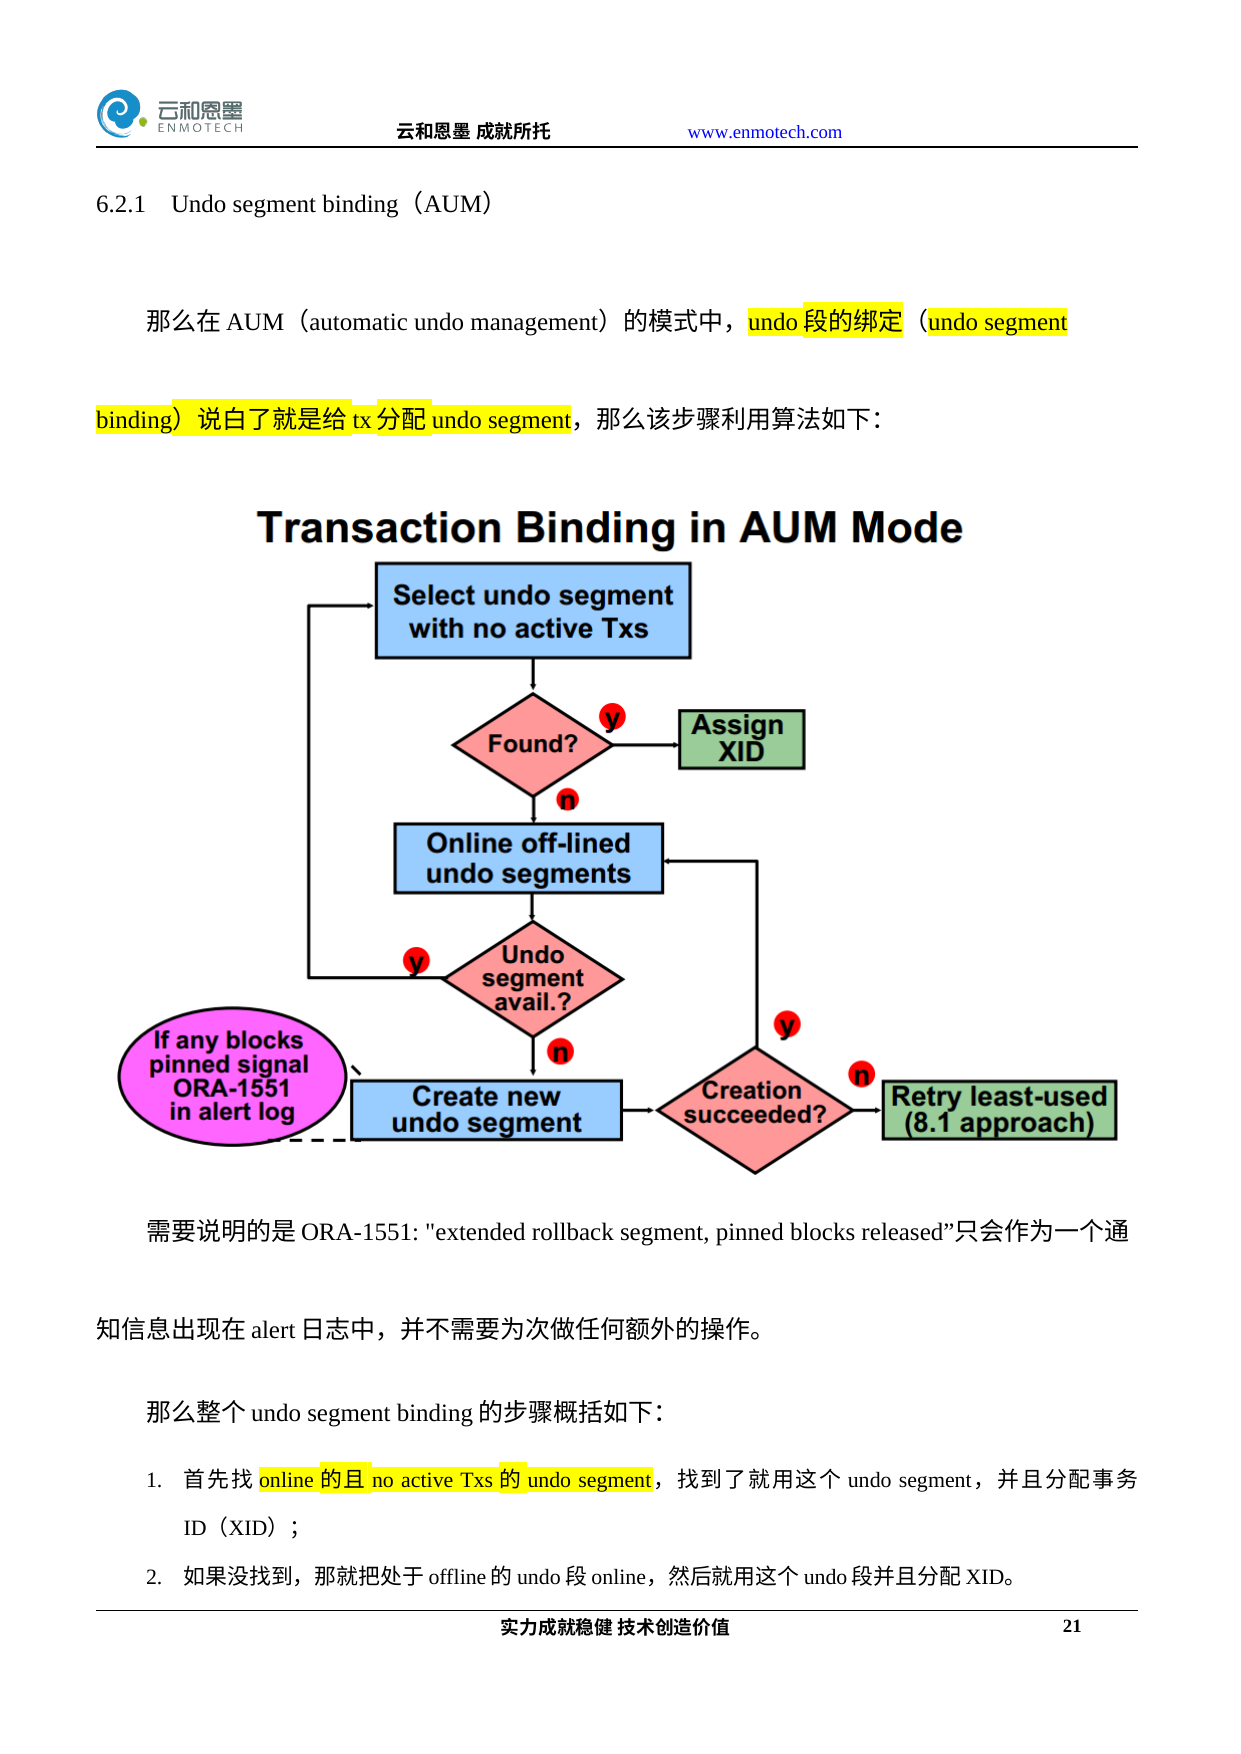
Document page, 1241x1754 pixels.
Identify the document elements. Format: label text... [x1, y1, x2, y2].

subtitle Undo segment binding（AUM） [96, 169, 1138, 234]
text 那么整个undo segment binding的步骤概括如下： [96, 1378, 1138, 1443]
text 那么在AUM（automatic undo management）的模式中，undo段的绑定（undo segment binding）说白了就是给tx分配undo segment，那么该步骤利用算法如下： [96, 287, 1138, 450]
list 首先找online的且no active Txs的undo segment，找到了就用这个undo segment，并且分配事务ID（XID）； [146, 1461, 1138, 1542]
list 如果没找到，那就把处于offline的undo段online，然后就用这个undo段并且分配XID。 [146, 1558, 1138, 1591]
text 需要说明的是ORA-1551: "extended rollback segment, pinned blocks released”只会作为一个通知信息出现在alert日志中，并不需要为次做任何额外的操作。 [96, 1197, 1138, 1360]
picture [95, 473, 1139, 1178]
picture [95, 88, 245, 139]
